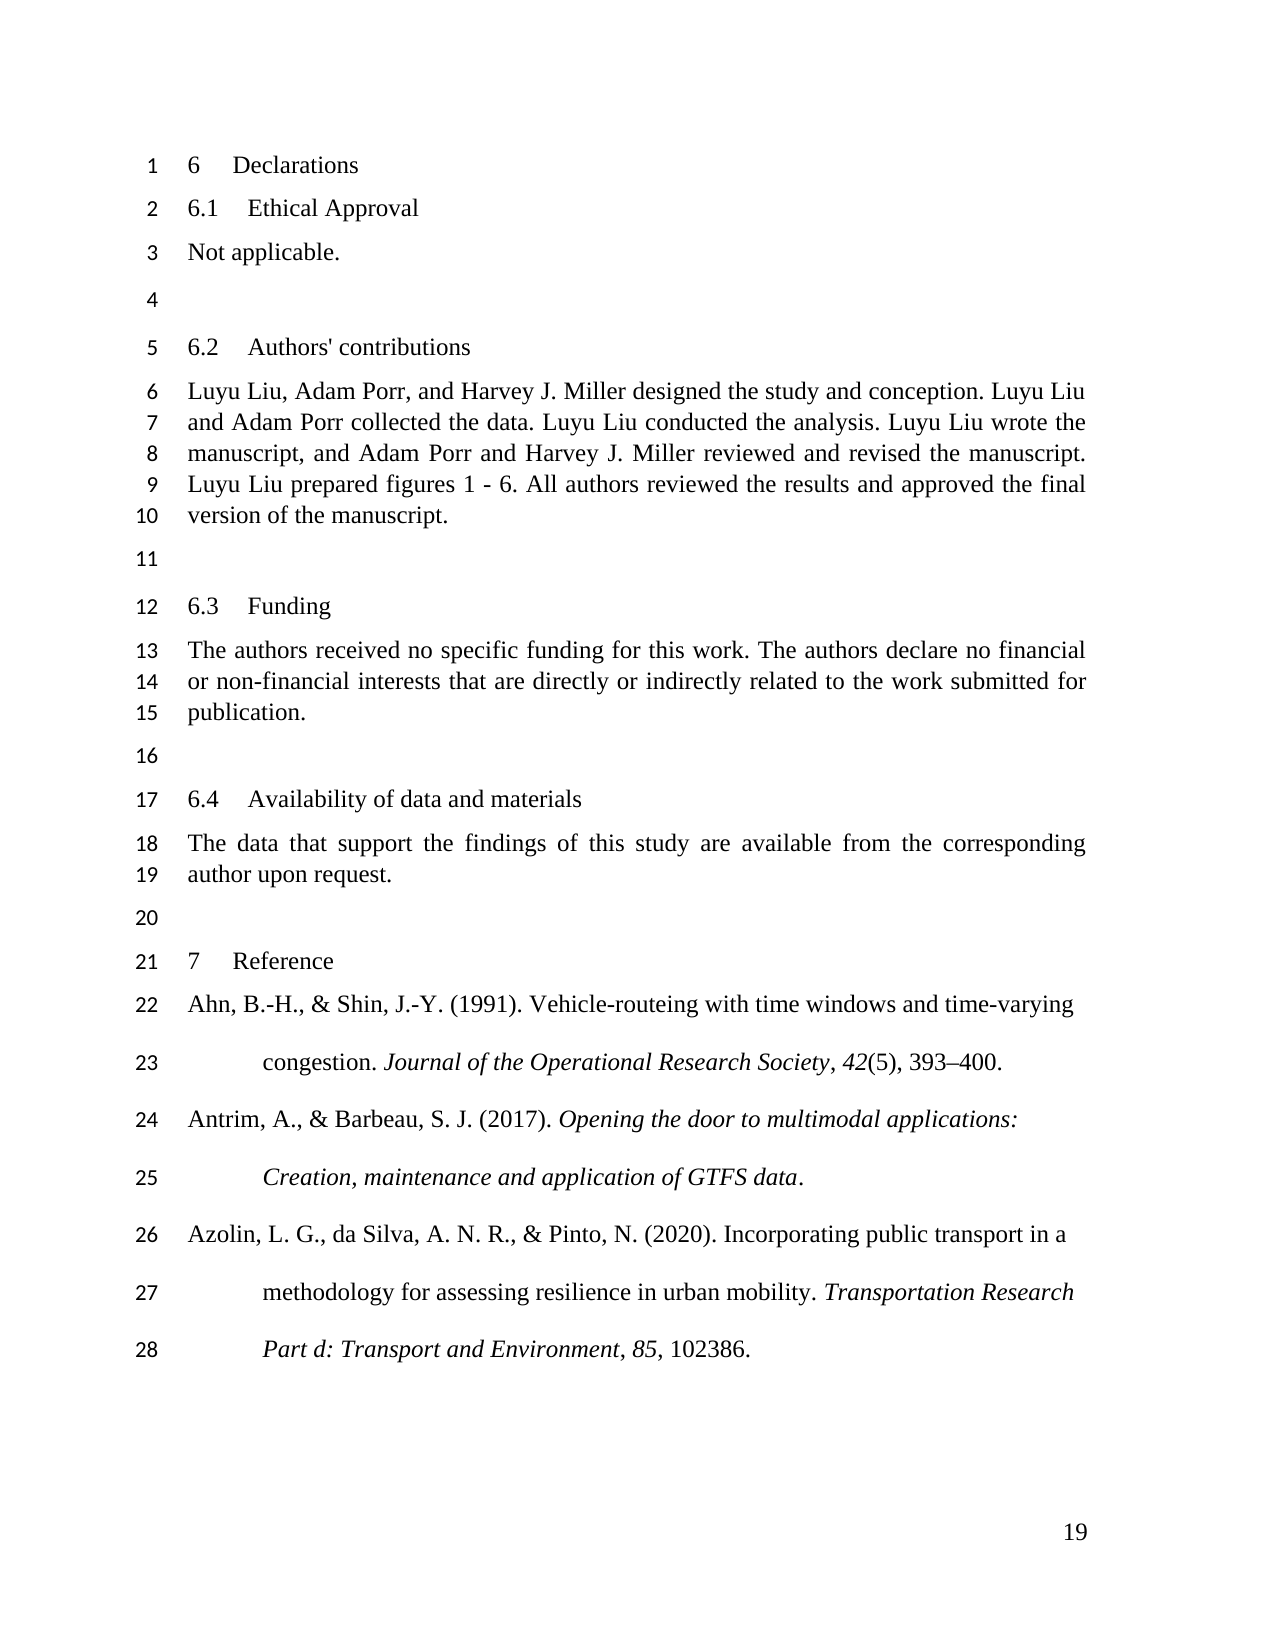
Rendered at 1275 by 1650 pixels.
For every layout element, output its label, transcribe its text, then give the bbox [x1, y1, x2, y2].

text Antrim, A., & Barbeau, S. J. (2017). Opening the door to multimodal applications: Creation, maintenance and application of GTFS data. [187, 1104, 1087, 1191]
text Not applicable. [187, 237, 1087, 266]
text Luyu Liu, Adam Porr, and Harvey J. Miller designed the study and conception. Luyu Liu and Adam Porr collected the data. Luyu Liu conducted the analysis. Luyu Liu wrote the manuscript, and Adam Porr and Harvey J. Miller reviewed and revised the manuscript. Luyu Liu prepared figures 1 - 6. All authors reviewed the results and approved the final version of the manuscript. [187, 376, 1087, 529]
text The data that support the findings of this study are available from the corresponding author upon request. [187, 828, 1087, 887]
text Azolin, L. G., da Silva, A. N. R., & Pinto, N. (2020). Incorporating public transport in a methodology for assessing resilience in urban mobility. Transportation Research Part d: Transport and Environment, 85, 102386. [187, 1219, 1087, 1363]
text Ahn, B.-H., & Shin, J.-Y. (1991). Vehicle-routeing with time windows and time-varying congestion. Journal of the Operational Research Society, 42(5), 393–400. [187, 989, 1087, 1076]
subtitle Availability of data and materials [187, 784, 1087, 813]
text The authors received no specific funding for this work. The authors declare no financial or non-financial interests that are directly or indirectly related to the work submitted for publication. [187, 635, 1087, 726]
subtitle Funding [187, 591, 1087, 620]
subtitle Ethical Approval [187, 193, 1087, 222]
subtitle Authors' contributions [187, 332, 1087, 361]
subtitle Reference [187, 946, 1087, 974]
subtitle Declarations [187, 150, 1087, 179]
